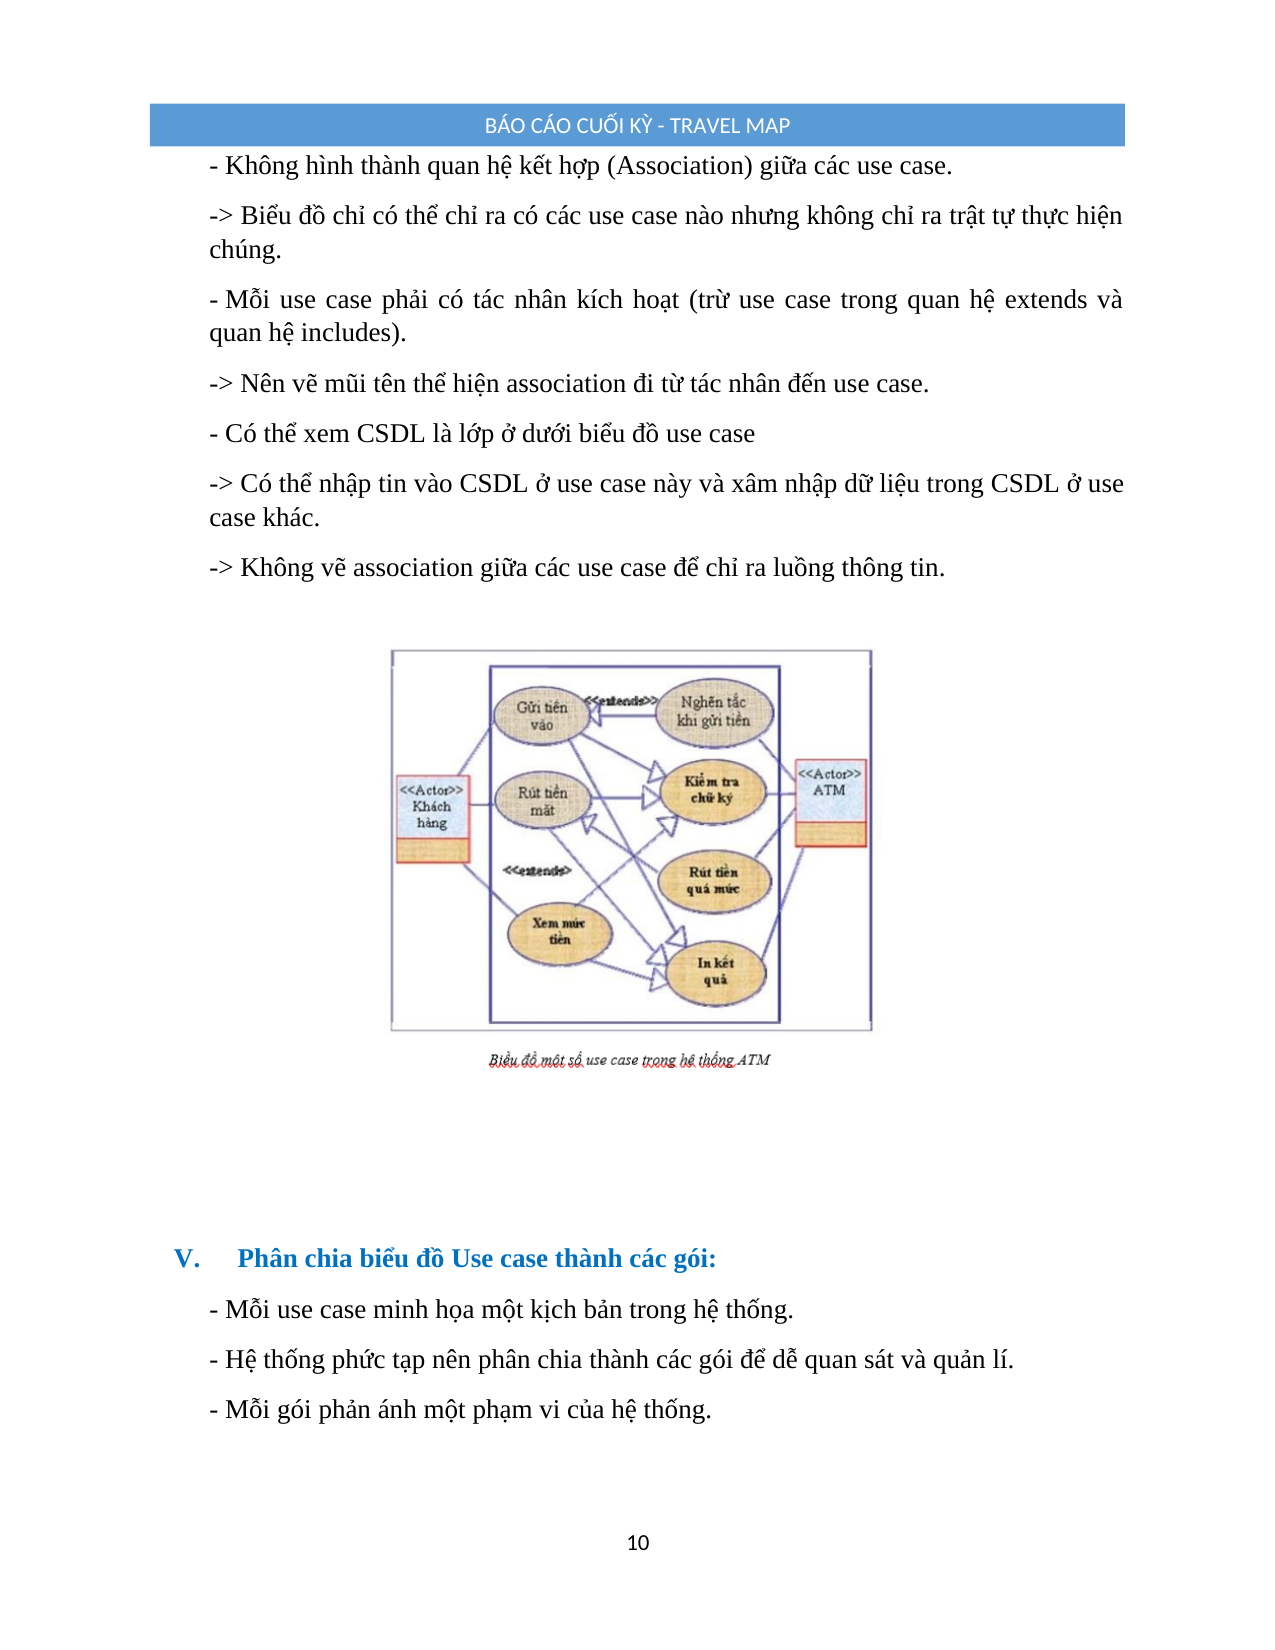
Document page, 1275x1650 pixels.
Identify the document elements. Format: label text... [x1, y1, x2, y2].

text -> Có thể nhập tin vào CSDL ở use case này và xâm nhập dữ liệu trong CSDL ở use case khác. [209, 467, 1125, 532]
text - Mỗi gói phản ánh một phạm vi của hệ thống. [209, 1393, 1125, 1424]
text - Hệ thống phức tạp nên phân chia thành các gói để dễ quan sát và quản lí. [209, 1343, 1125, 1374]
text - Không hình thành quan hệ kết hợp (Association) giữa các use case. [209, 147, 1125, 180]
text -> Không vẽ association giữa các use case để chỉ ra luồng thông tin. [209, 551, 1125, 582]
text -> Nên vẽ mũi tên thể hiện association đi từ tác nhân đến use case. [209, 367, 1125, 398]
text -> Biểu đồ chỉ có thể chỉ ra có các use case nào nhưng không chỉ ra trật tự thực hiện chúng. [209, 199, 1125, 264]
list Phân chia biểu đồ Use case thành các gói: [200, 1243, 1125, 1274]
picture [365, 647, 910, 1074]
text - Mỗi use case phải có tác nhân kích hoạt (trừ use case trong quan hệ extends và quan hệ includes). [209, 283, 1125, 348]
text - Có thể xem CSDL là lớp ở dưới biểu đồ use case [209, 417, 1125, 448]
text - Mỗi use case minh họa một kịch bản trong hệ thống. [209, 1293, 1125, 1324]
